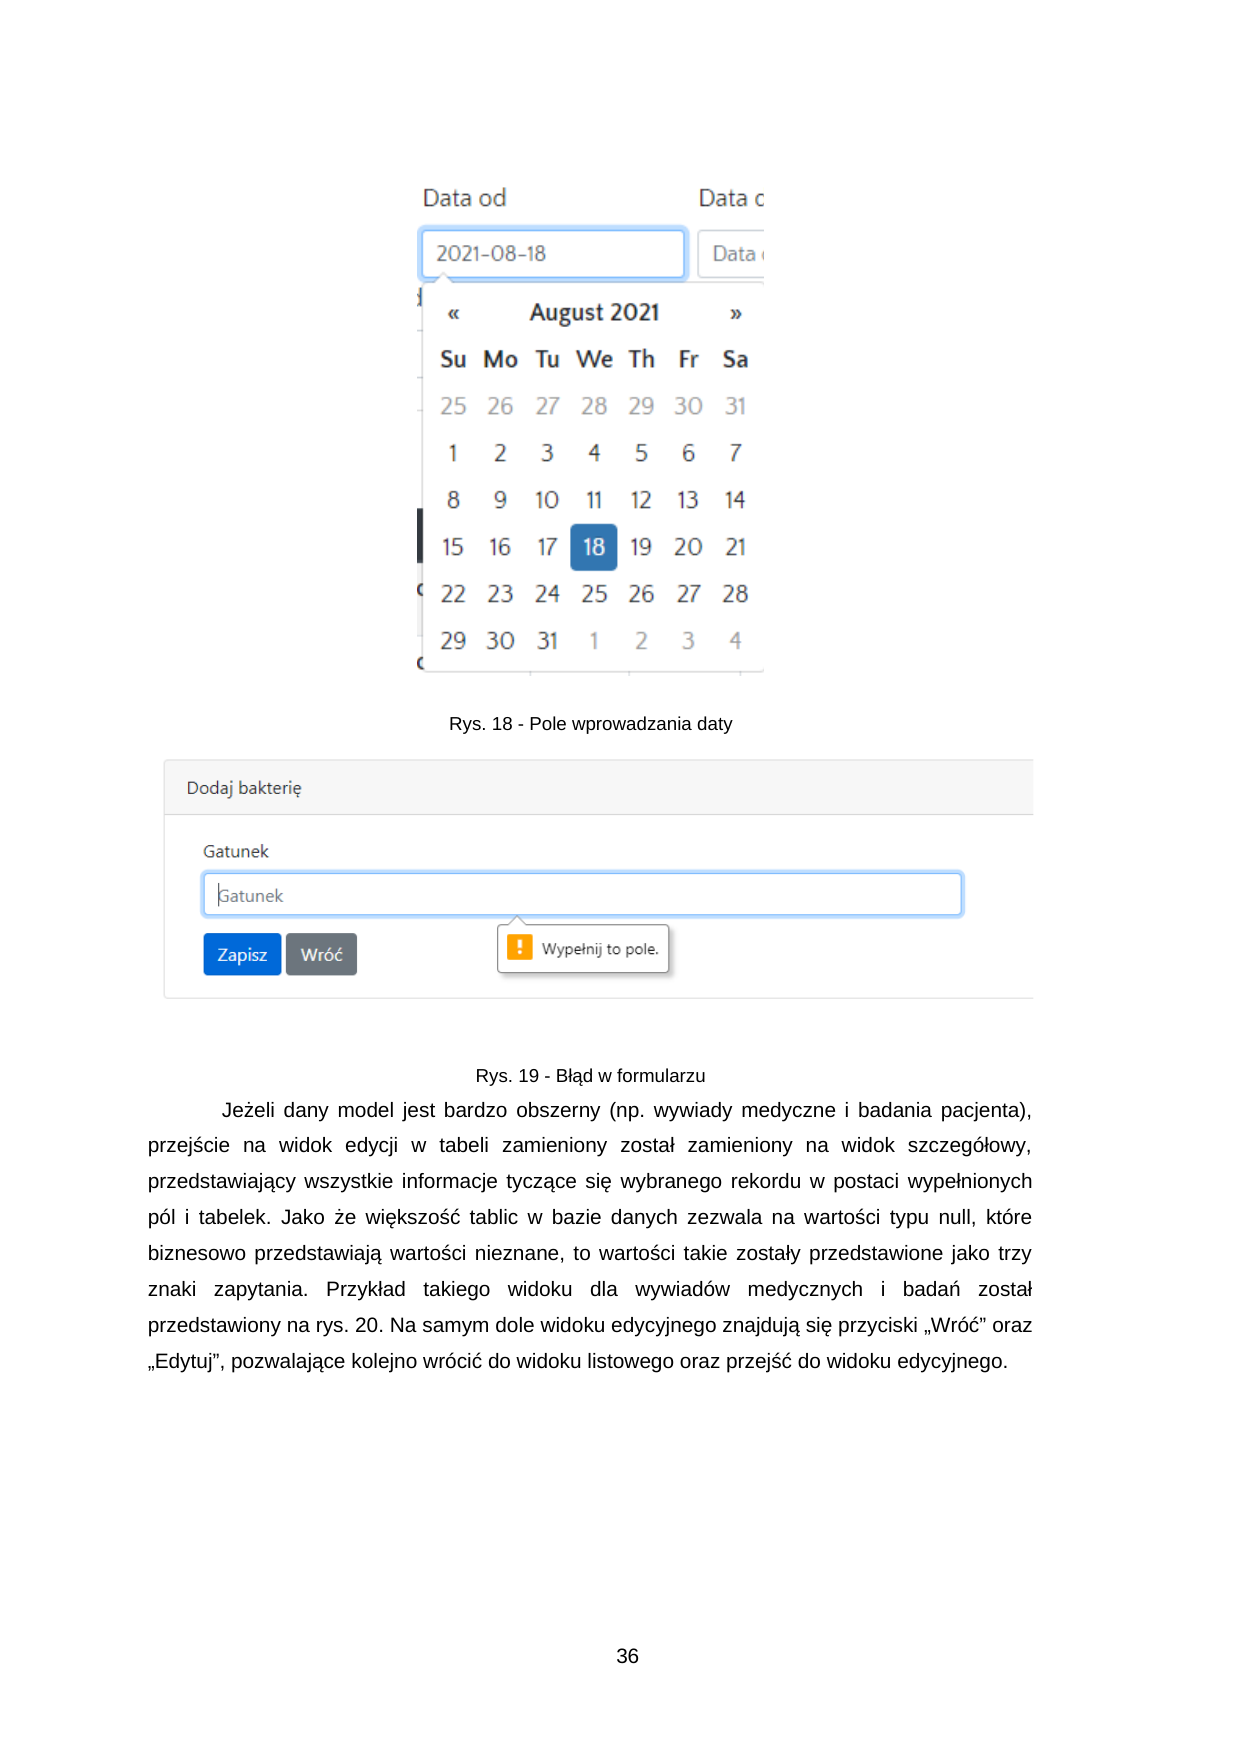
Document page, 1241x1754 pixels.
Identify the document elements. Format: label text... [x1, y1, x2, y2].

text Jeżeli dany model jest bardzo obszerny (np. wywiady medyczne i badania pacjenta), przejście na widok edycji w tabeli zamieniony został zamieniony na widok szczegółowy, przedstawiający wszystkie informacje tyczące się wybranego rekordu w postaci wypełnionych pól i tabelek. Jako że większość tablic w bazie danych zezwala na wartości typu null, które biznesowo przedstawiają wartości nieznane, to wartości takie zostały przedstawione jako trzy znaki zapytania. Przykład takiego widoku dla wywiadów medycznych i badań został przedstawiony na rys. 20. Na samym dole widoku edycyjnego znajdują się przyciski „Wróć” oraz „Edytuj”, pozwalające kolejno wrócić do widoku listowego oraz przejść do widoku edycyjnego. [148, 1097, 1033, 1373]
picture [417, 183, 764, 676]
picture [147, 745, 1034, 1030]
text Rys. 19 - Błąd w formularzu [148, 1065, 1033, 1087]
text Rys. 18 - Pole wprowadzania daty [148, 713, 1033, 745]
